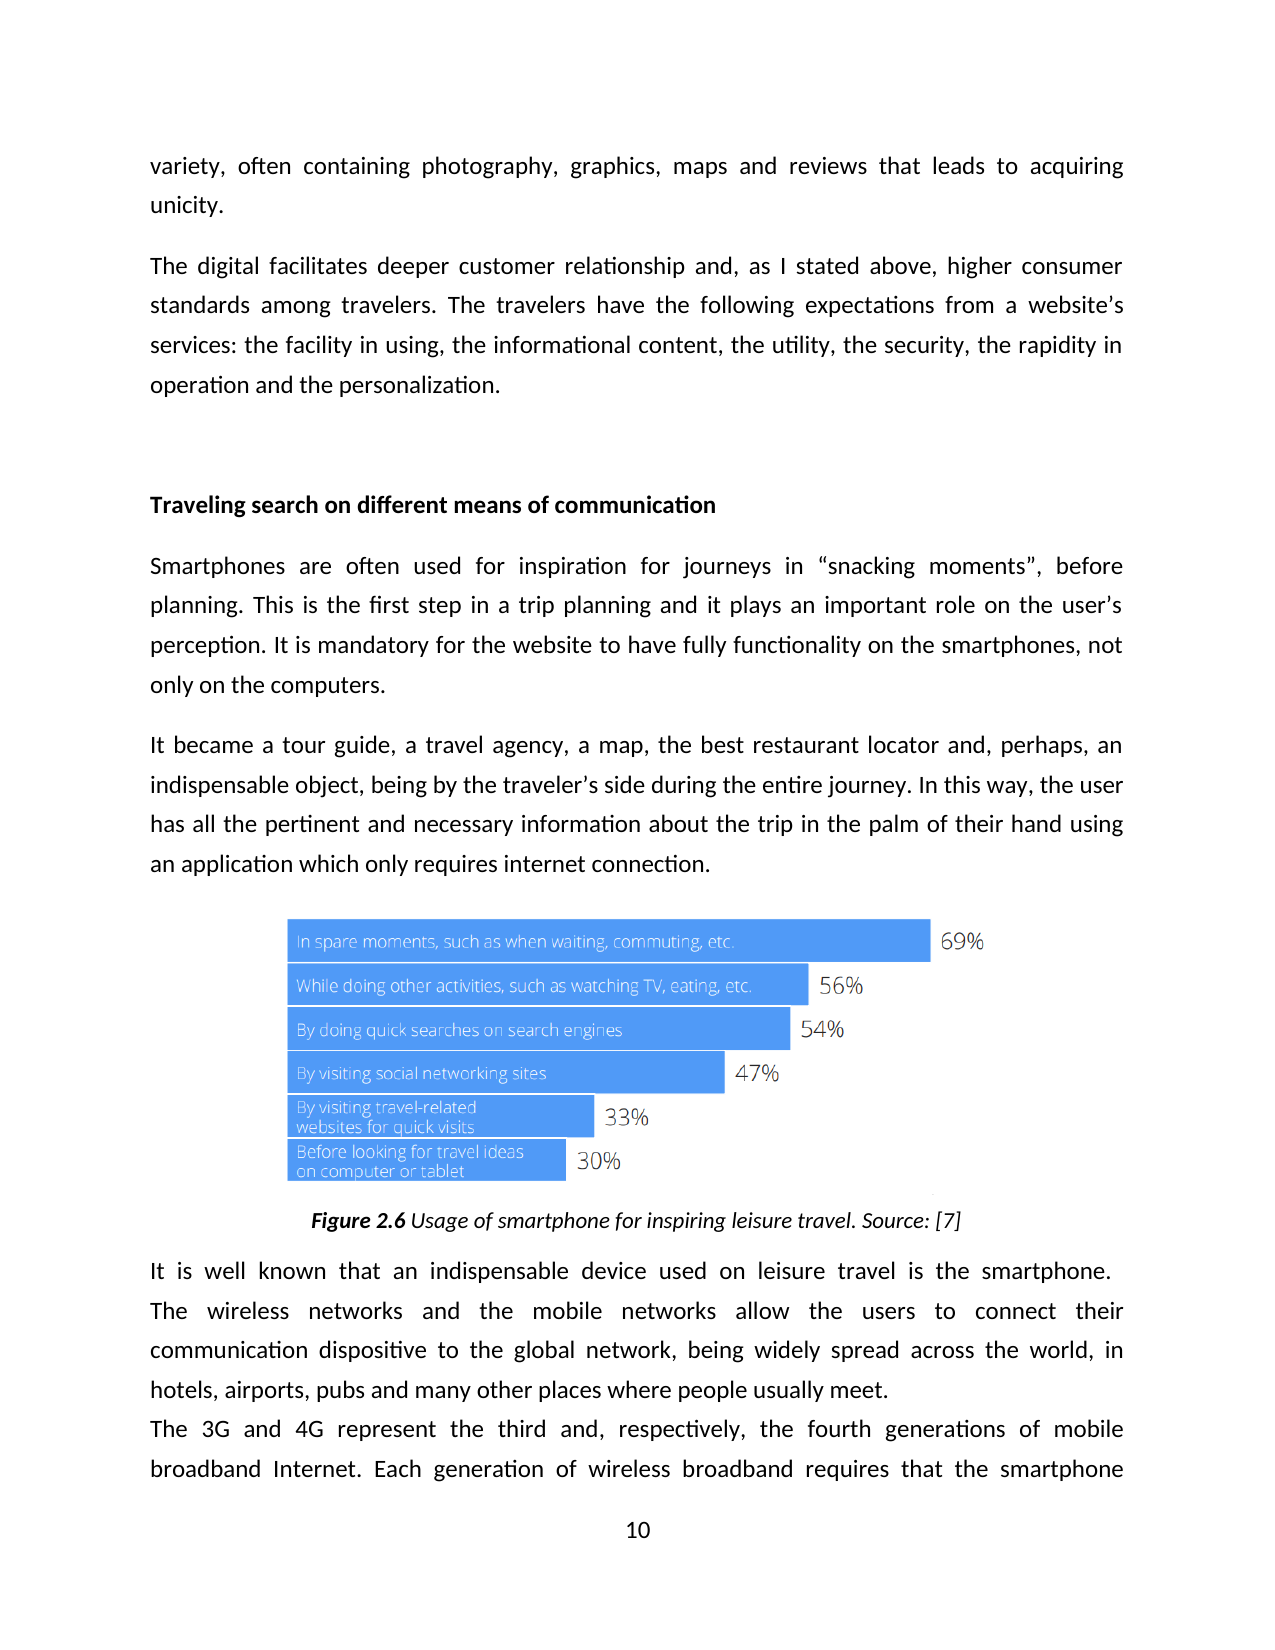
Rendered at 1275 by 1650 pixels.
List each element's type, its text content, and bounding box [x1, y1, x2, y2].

picture [276, 908, 999, 1198]
text The digital facilitates deeper customer relationship and, as I stated above, higher consumer standards among travelers. The travelers have the following expectations from a website’s services: the facility in using, the informational content, the utility, the security, the rapidity in operation and the personalization. [150, 250, 1125, 399]
text It is well known that an indispensable device used on leisure travel is the smartphone. The wireless networks and the mobile networks allow the users to connect their communication dispositive to the global network, being widely spread across the world, in hotels, airports, pubs and many other places where people usually meet. [150, 1255, 1125, 1404]
subtitle Traveling search on different means of communication [150, 489, 1125, 520]
text Smartphones are often used for inspiration for journeys in “snacking moments”, before planning. This is the first step in a trip planning and it plays an important role on the user’s perception. It is mandatory for the website to have fully functionality on the smartphones, not only on the computers. [150, 550, 1125, 699]
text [150, 150, 1125, 220]
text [150, 1414, 1125, 1484]
text It became a tour guide, a travel agency, a map, the best restaurant locator and, perhaps, an indispensable object, being by the traveler’s side during the entire journey. In this way, the user has all the pertinent and necessary information about the trip in the palm of their hand using an application which only requires internet connection. [150, 729, 1125, 878]
